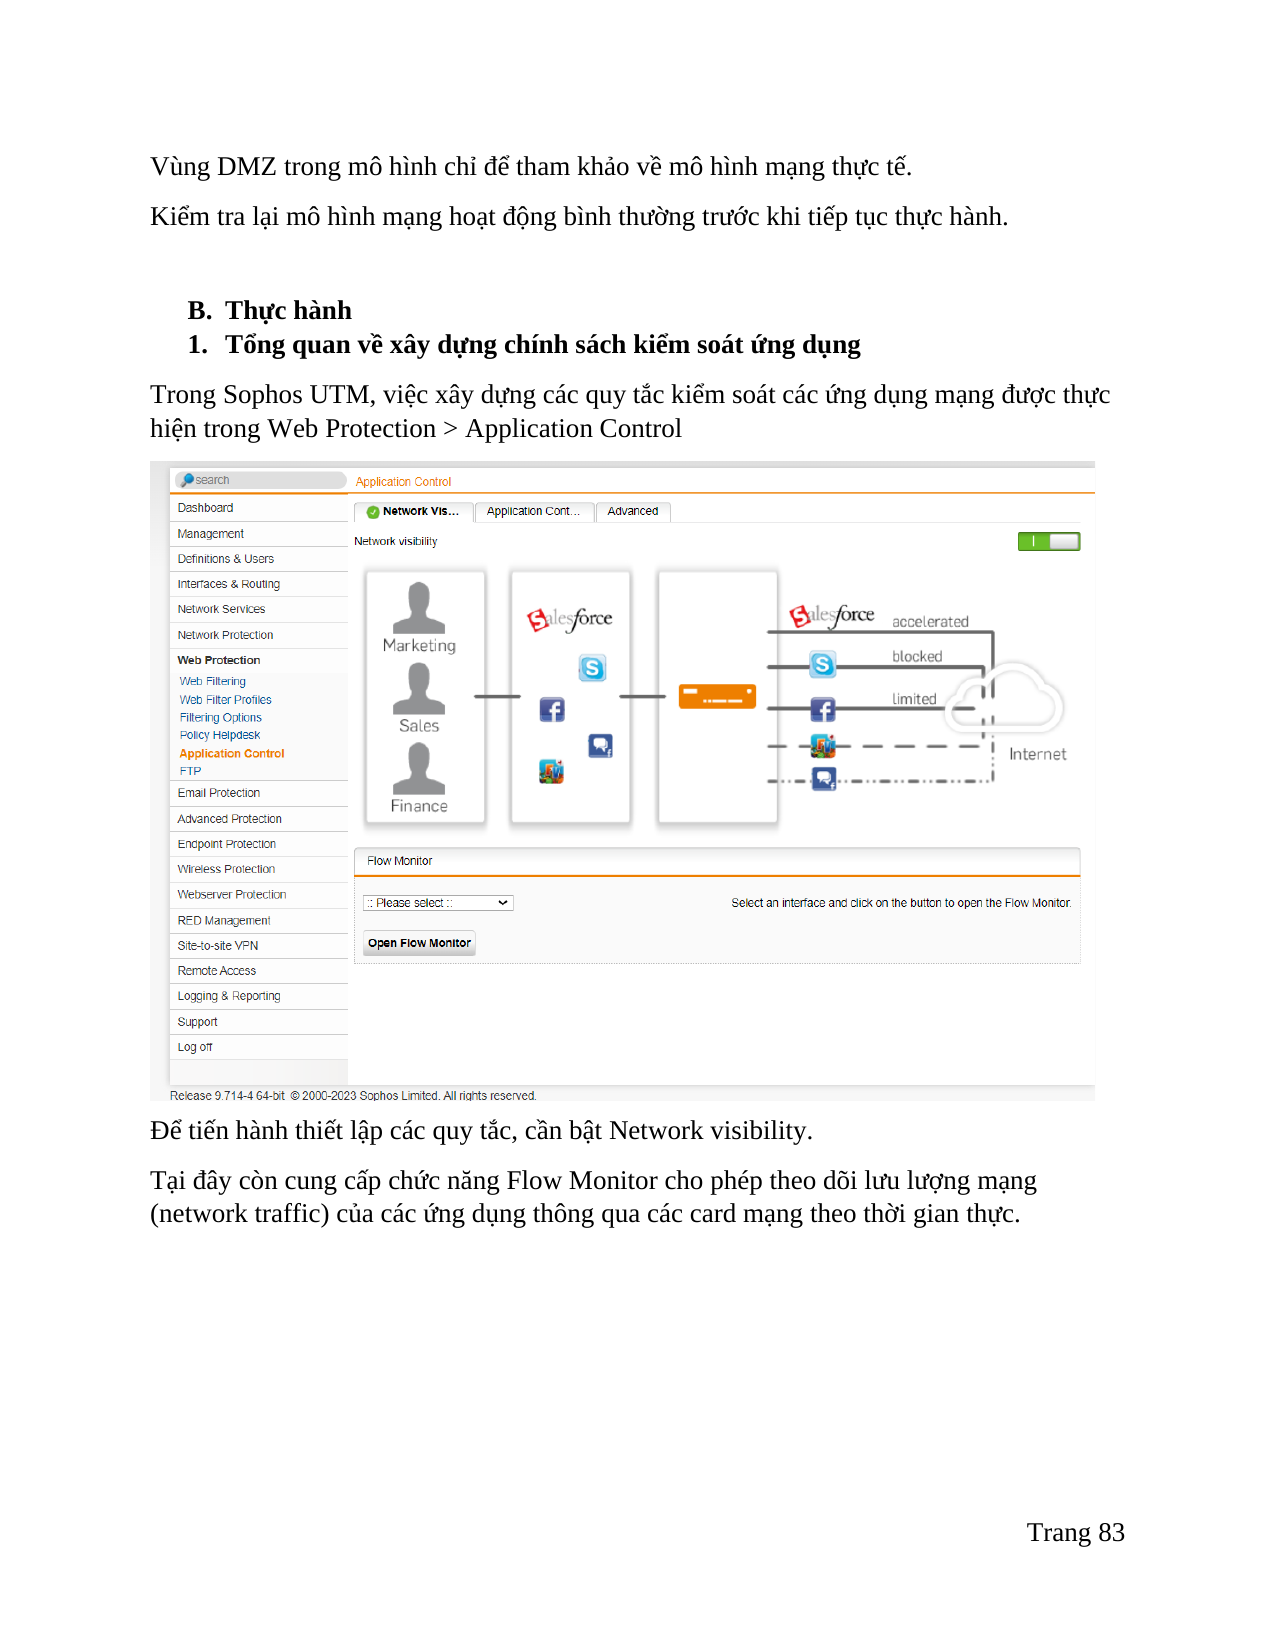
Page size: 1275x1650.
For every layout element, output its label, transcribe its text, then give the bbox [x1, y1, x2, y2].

text Vùng DMZ trong mô hình chỉ để tham khảo về mô hình mạng thực tế. [150, 150, 1125, 181]
picture [150, 461, 1096, 1101]
text Tại đây còn cung cấp chức năng Flow Monitor cho phép theo dõi lưu lượng mạng (network traffic) của các ứng dụng thông qua các card mạng theo thời gian thực. [150, 1164, 1125, 1229]
text Để tiến hành thiết lập các quy tắc, cần bật Network visibility. [150, 1114, 1125, 1145]
list Tổng quan về xây dựng chính sách kiểm soát ứng dụng [187, 328, 1125, 359]
list Thực hành [187, 294, 1125, 326]
text Kiểm tra lại mô hình mạng hoạt động bình thường trước khi tiếp tục thực hành. [150, 200, 1125, 231]
text Trong Sophos UTM, việc xây dựng các quy tắc kiểm soát các ứng dụng mạng được thực hiện trong Web Protection > Application Control [150, 378, 1125, 443]
